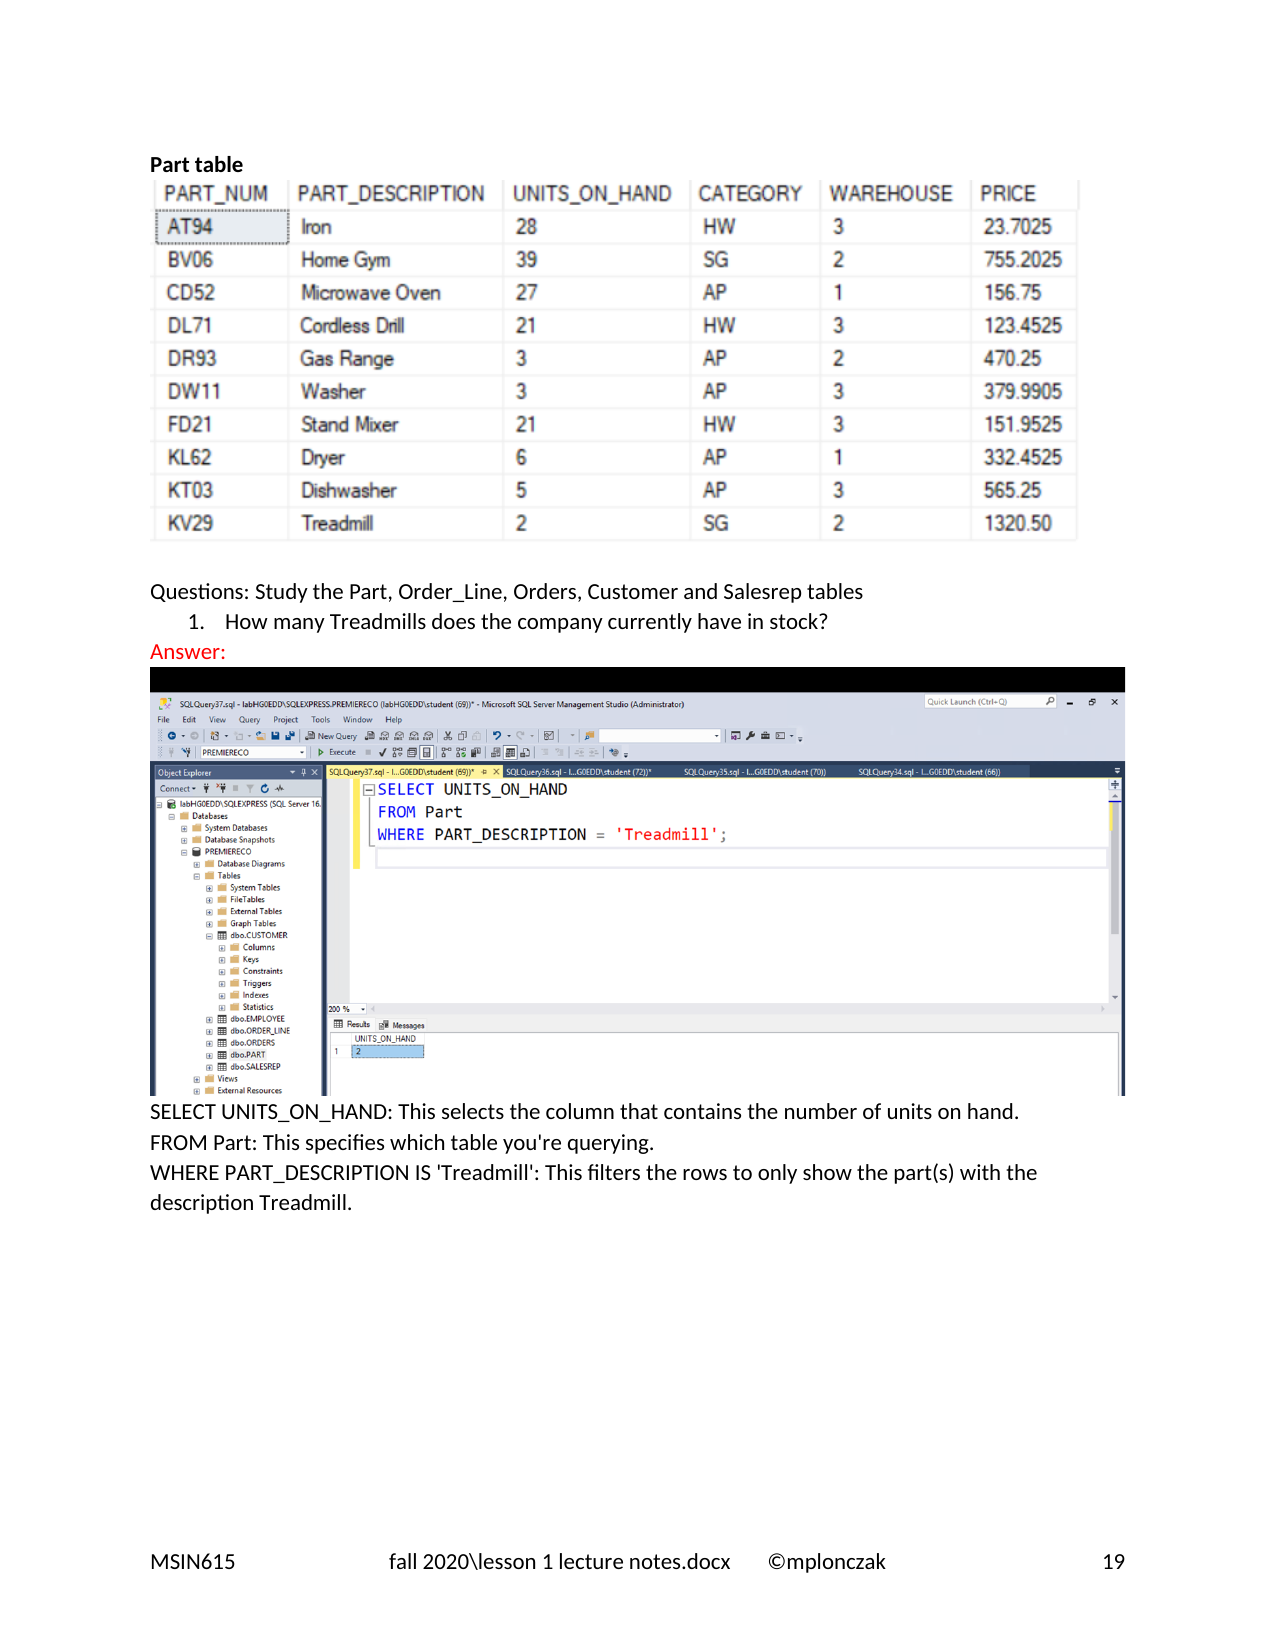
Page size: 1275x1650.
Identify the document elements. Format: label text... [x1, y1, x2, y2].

text Part table [150, 150, 1125, 178]
picture [150, 667, 1125, 1096]
picture [150, 180, 1125, 545]
list How many Treadmills does the company currently have in stock? [187, 607, 1125, 635]
text FROM Part: This specifies which table you're querying. [150, 1128, 1125, 1156]
text WHERE PART_DESCRIPTION IS 'Treadmill': This filters the rows to only show the part(s) with the description Treadmill. [150, 1158, 1125, 1216]
text Questions: Study the Part, Order_Line, Orders, Customer and Salesrep tables [150, 577, 1125, 605]
text SELECT UNITS_ON_HAND: This selects the column that contains the number of units on hand. [150, 1097, 1125, 1126]
text Answer: [150, 637, 1125, 665]
